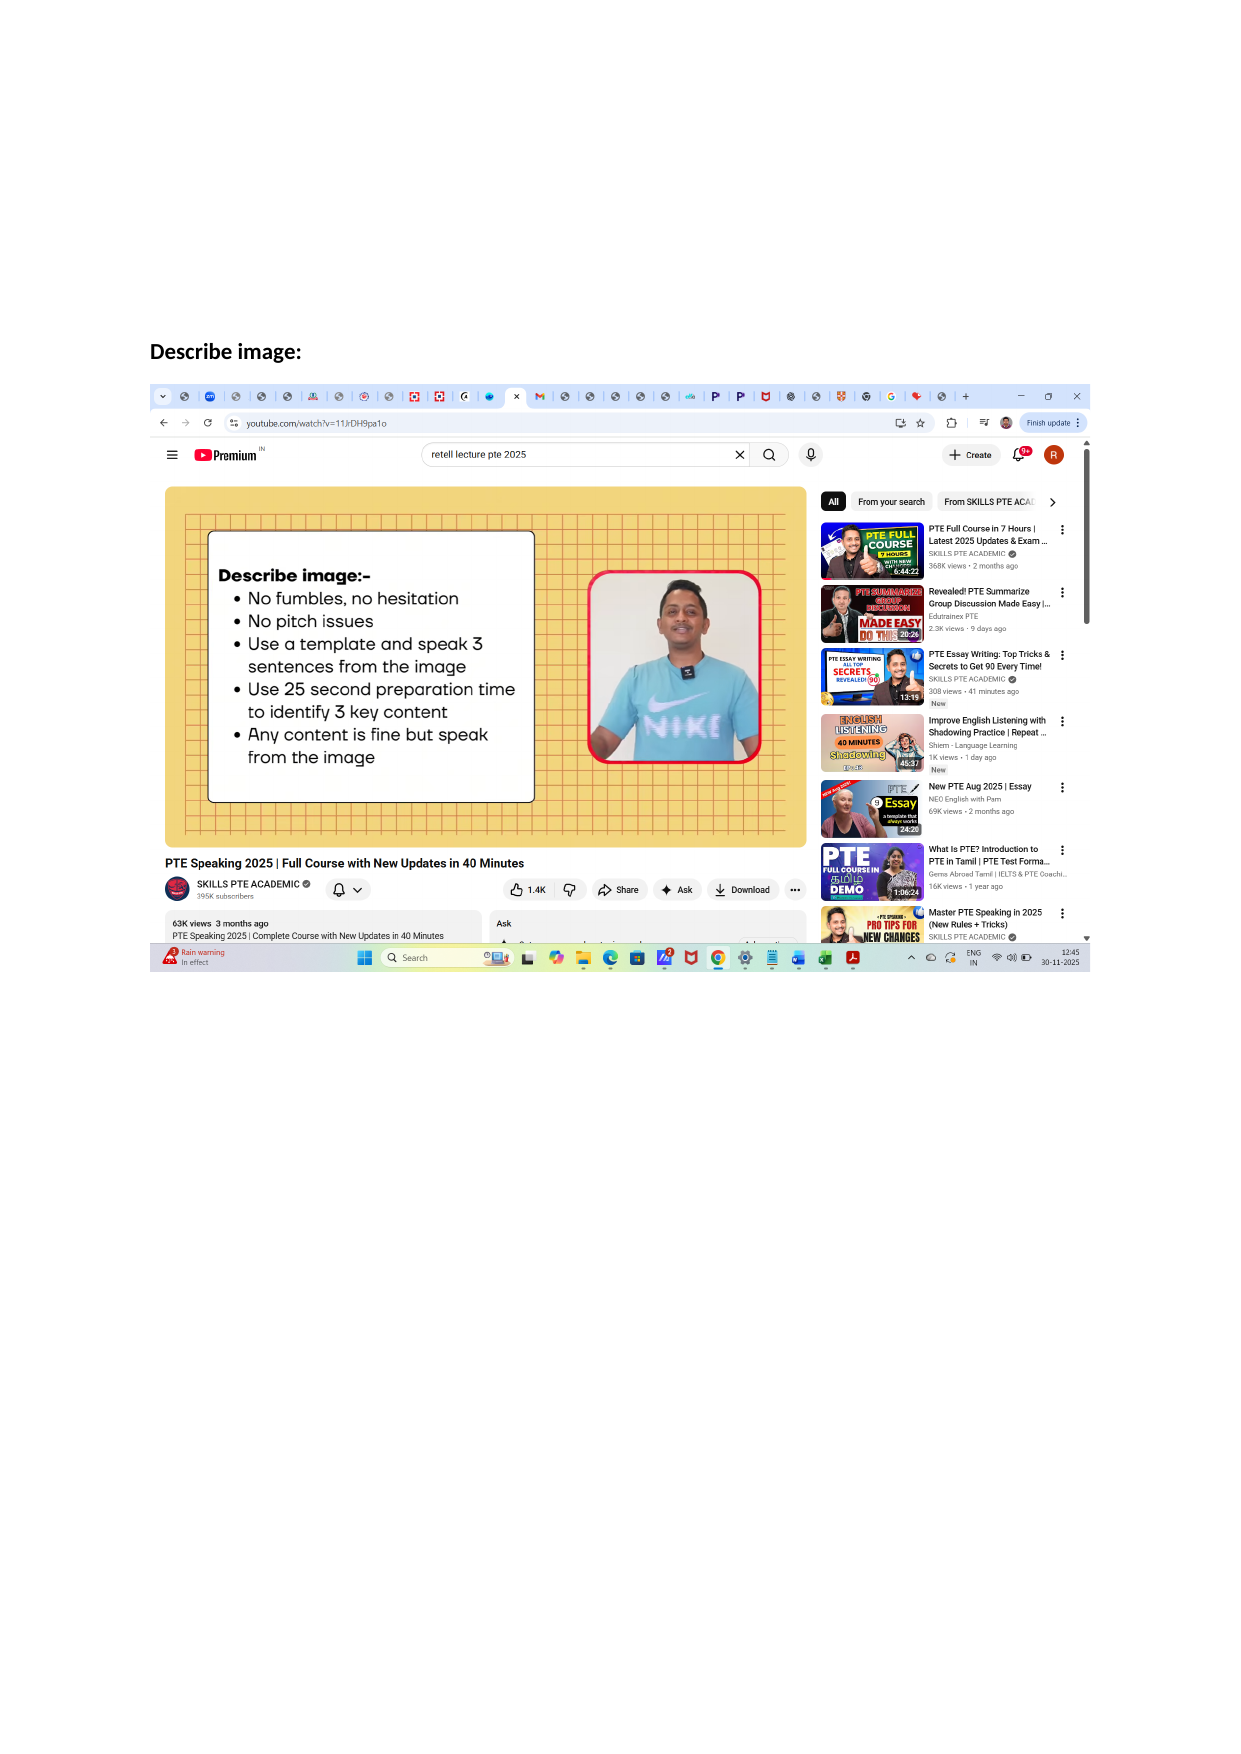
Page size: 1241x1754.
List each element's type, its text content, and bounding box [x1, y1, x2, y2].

picture [150, 384, 1091, 972]
text Describe image: [150, 337, 1090, 366]
